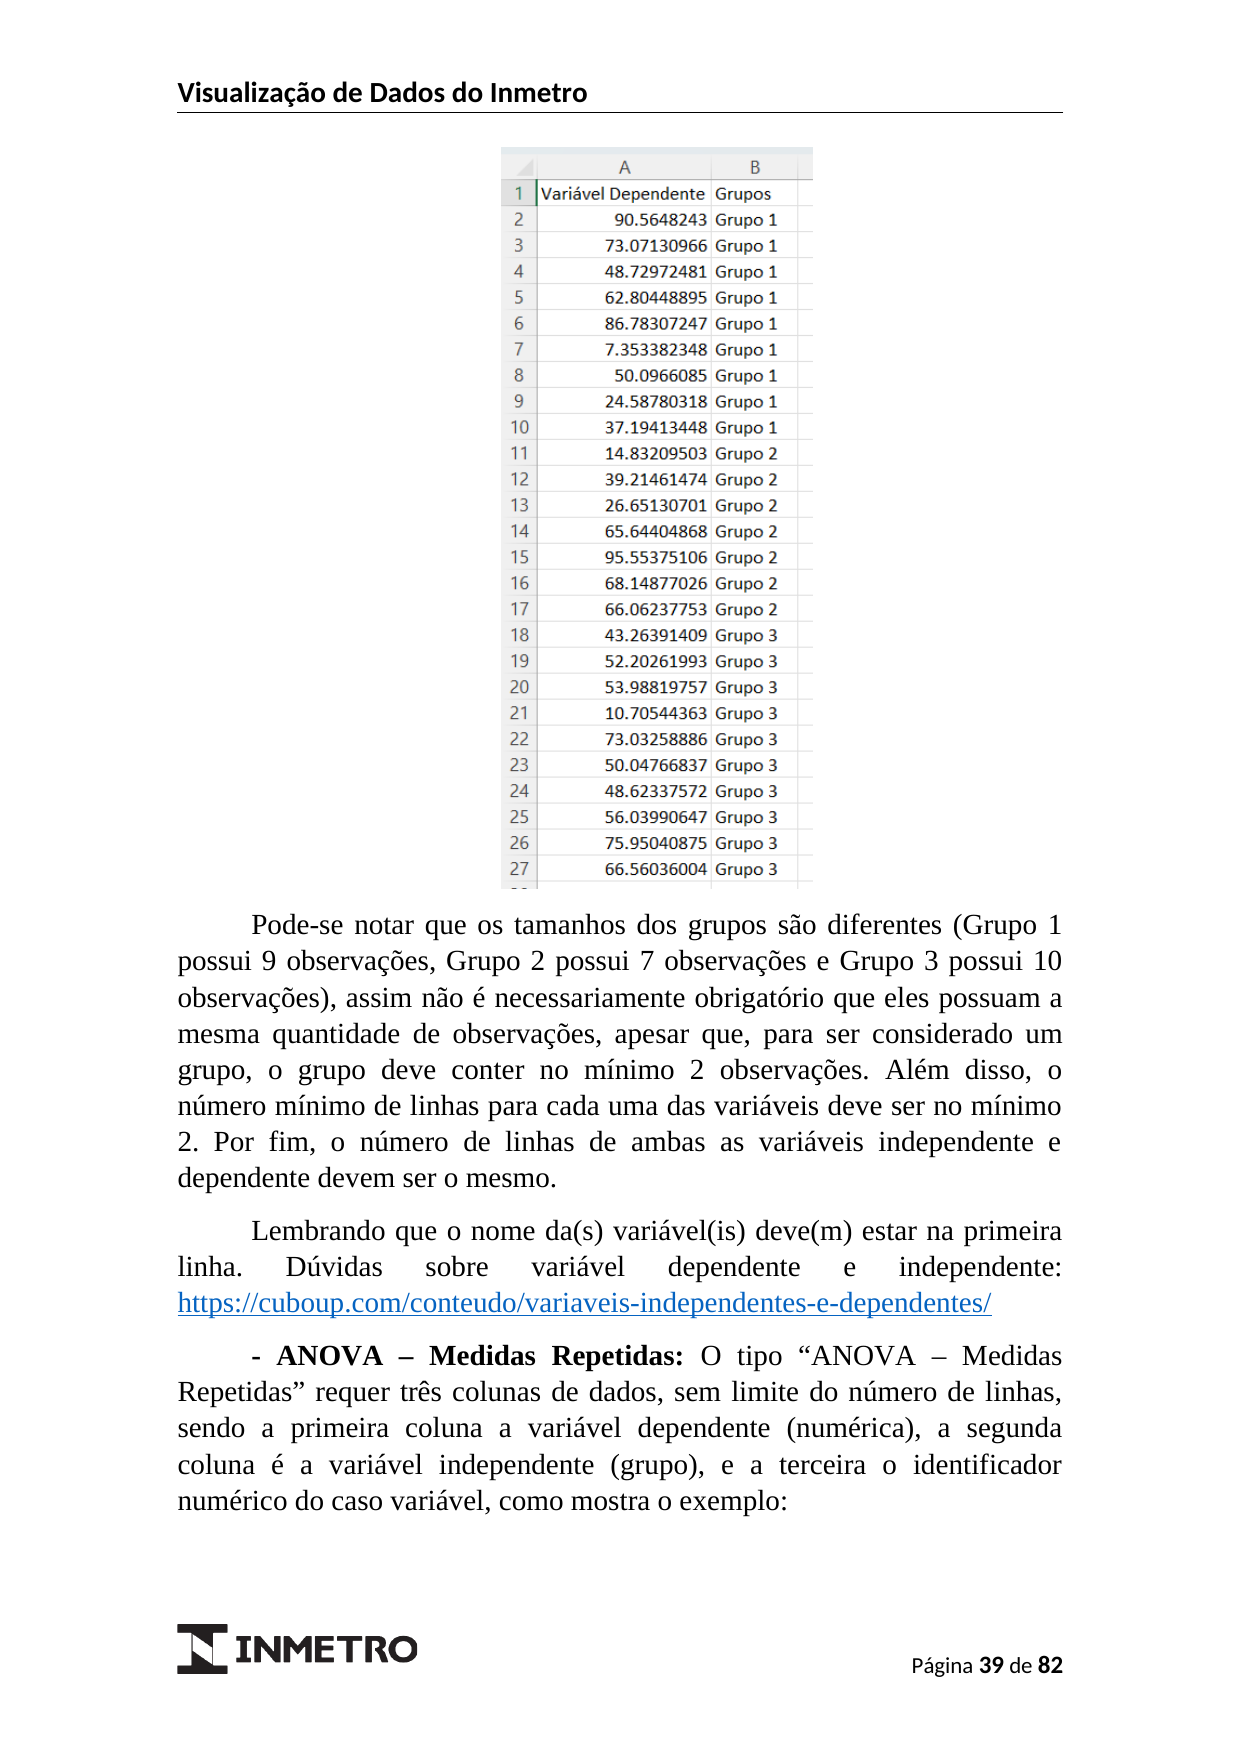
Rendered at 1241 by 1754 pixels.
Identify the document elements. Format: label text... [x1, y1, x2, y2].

text Pode-se notar que os tamanhos dos grupos são diferentes (Grupo 1 possui 9 observações, Grupo 2 possui 7 observações e Grupo 3 possui 10 observações), assim não é necessariamente obrigatório que eles possuam a mesma quantidade de observações, apesar que, para ser considerado um grupo, o grupo deve conter no mínimo 2 observações. Além disso, o número mínimo de linhas para cada uma das variáveis deve ser no mínimo 2. Por fim, o número de linhas de ambas as variáveis independente e dependente devem ser o mesmo. [177, 907, 1063, 1194]
text - ANOVA – Medidas Repetidas: O tipo “ANOVA – Medidas Repetidas” requer três colunas de dados, sem limite do número de linhas, sendo a primeira coluna a variável dependente (numérica), a segunda coluna é a variável independente (grupo), e a terceira o identificador numérico do caso variável, como mostra o exemplo: [177, 1338, 1063, 1516]
picture [177, 1624, 418, 1674]
picture [501, 147, 813, 889]
text Lembrando que o nome da(s) variável(is) deve(m) estar na primeira linha. Dúvidas sobre variável dependente e independente: https://cuboup.com/conteudo/variaveis-independentes-e-dependentes/ [177, 1213, 1063, 1319]
